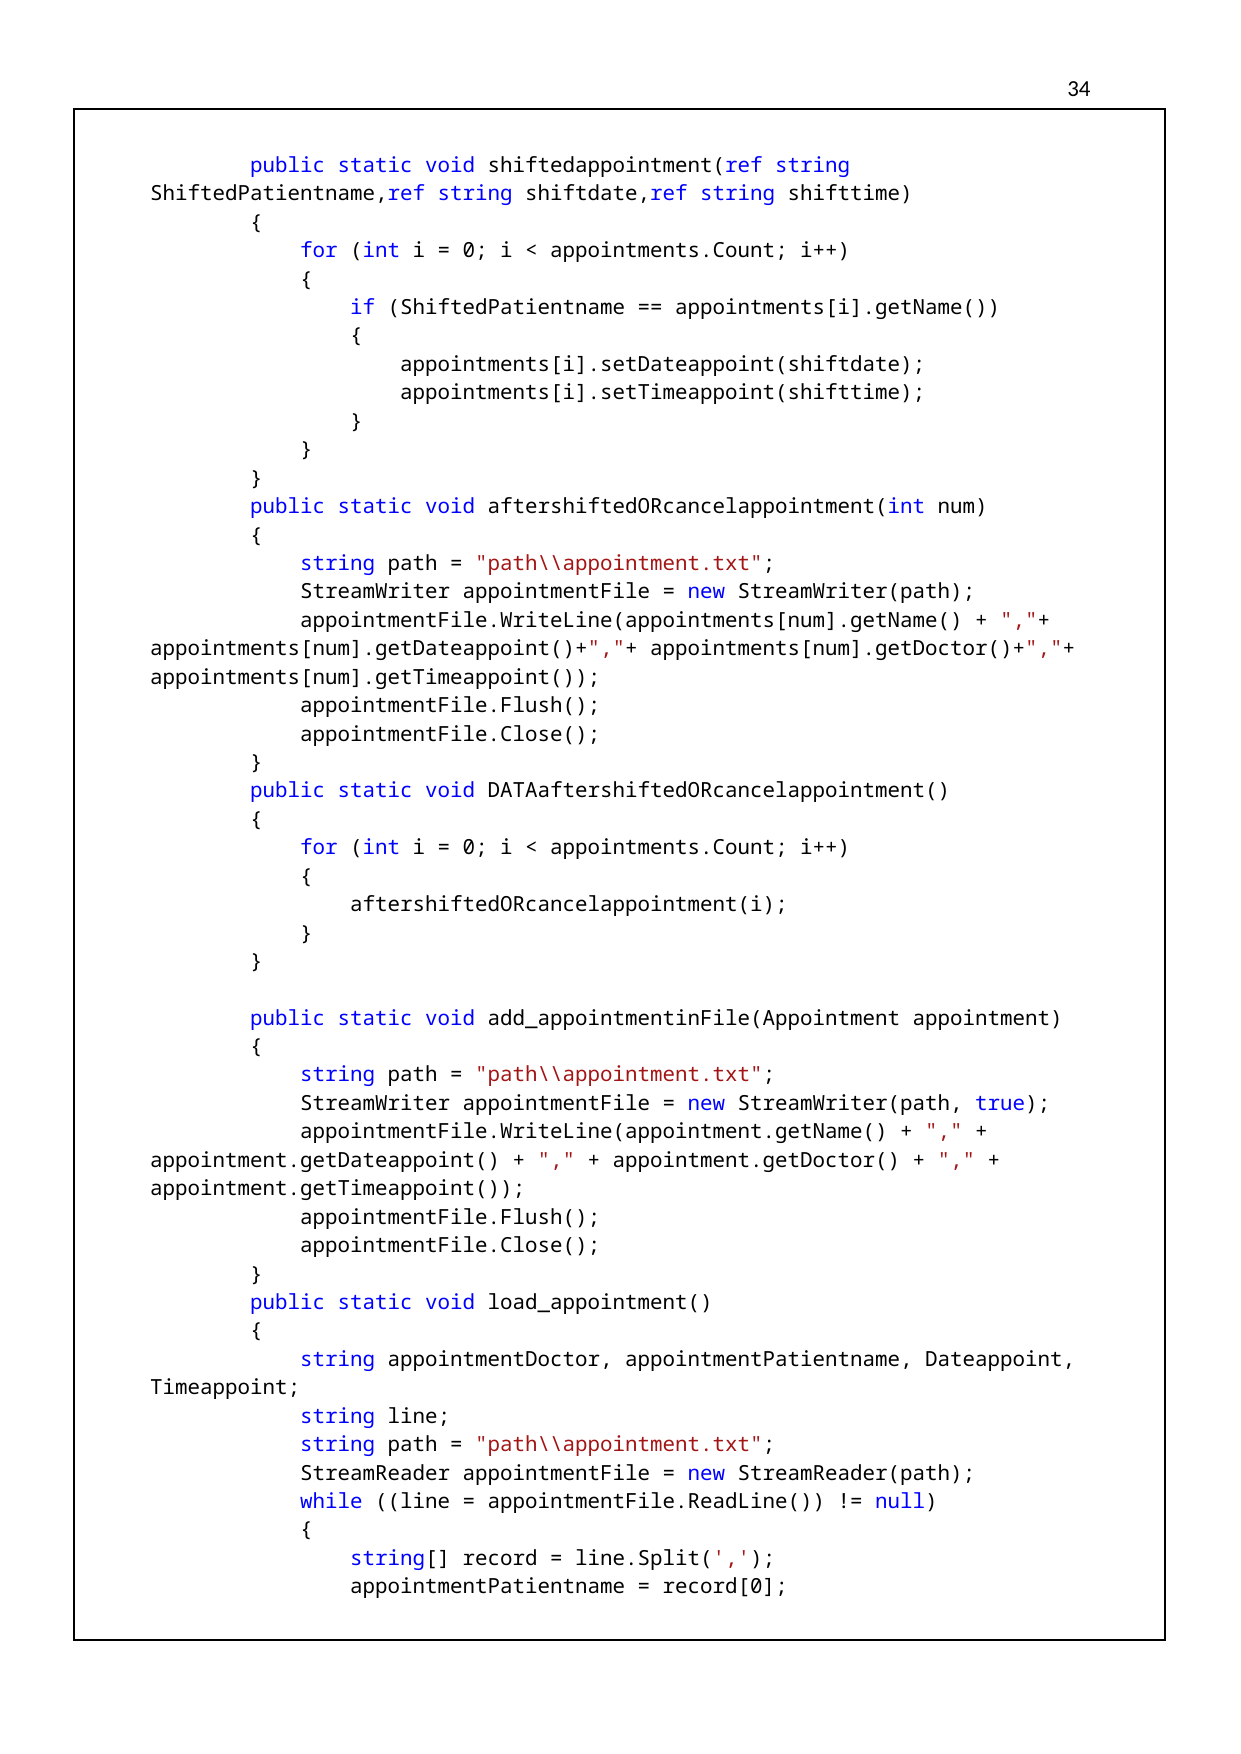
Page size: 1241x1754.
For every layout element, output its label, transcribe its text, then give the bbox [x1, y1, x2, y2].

text for (int i = 0; i < appointments.Count; i++) [150, 832, 1090, 861]
text appointmentFile.Flush(); [150, 690, 1090, 719]
text } [150, 1259, 1090, 1287]
text string path = "path\\appointment.txt"; [150, 1429, 1090, 1458]
text aftershiftedORcancelappointment(i); [150, 889, 1090, 918]
text appointmentFile.Flush(); [150, 1202, 1090, 1230]
text if (ShiftedPatientname == appointments[i].getName()) [150, 292, 1090, 321]
text { [150, 1031, 1090, 1059]
text { [150, 520, 1090, 548]
text while ((line = appointmentFile.ReadLine()) != null) [150, 1486, 1090, 1514]
text { [150, 804, 1090, 832]
text public static void load_appointment() [150, 1287, 1090, 1316]
text appointmentPatientname = record[0]; [150, 1571, 1090, 1600]
text { [150, 207, 1090, 235]
text string[] record = line.Split(','); [150, 1543, 1090, 1571]
text } [150, 918, 1090, 946]
text appointmentFile.Close(); [150, 1230, 1090, 1259]
text string path = "path\\appointment.txt"; [150, 548, 1090, 577]
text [150, 235, 1090, 264]
text } [150, 946, 1090, 975]
text } [150, 434, 1090, 463]
text string path = "path\\appointment.txt"; [150, 1059, 1090, 1088]
text appointments[i].setTimeappoint(shifttime); [150, 377, 1090, 406]
text } [150, 406, 1090, 434]
text public static void aftershiftedORcancelappointment(int num) [150, 491, 1090, 520]
text public static void add_appointmentinFile(Appointment appointment) [150, 1003, 1090, 1031]
text StreamWriter appointmentFile = new StreamWriter(path); [150, 577, 1090, 605]
text string line; [150, 1401, 1090, 1429]
text { [150, 1316, 1090, 1344]
text appointmentFile.Close(); [150, 719, 1090, 747]
text public static void DATAaftershiftedORcancelappointment() [150, 776, 1090, 804]
text { [150, 321, 1090, 349]
text { [150, 264, 1090, 292]
text public static void shiftedappointment(ref string ShiftedPatientname,ref string shiftdate,ref string shifttime) [150, 150, 1090, 207]
text string appointmentDoctor, appointmentPatientname, Dateappoint, Timeappoint; [150, 1344, 1090, 1401]
text } [150, 747, 1090, 776]
text StreamWriter appointmentFile = new StreamWriter(path, true); [150, 1088, 1090, 1116]
text appointmentFile.WriteLine(appointments[num].getName() + ","+ appointments[num].getDateappoint()+","+ appointments[num].getDoctor()+","+ appointments[num].getTimeappoint()); [150, 605, 1090, 690]
text appointments[i].setDateappoint(shiftdate); [150, 349, 1090, 377]
text { [150, 1514, 1090, 1543]
text { [150, 861, 1090, 889]
text } [150, 463, 1090, 491]
text StreamReader appointmentFile = new StreamReader(path); [150, 1458, 1090, 1486]
text appointmentFile.WriteLine(appointment.getName() + "," + appointment.getDateappoint() + "," + appointment.getDoctor() + "," + appointment.getTimeappoint()); [150, 1116, 1090, 1202]
